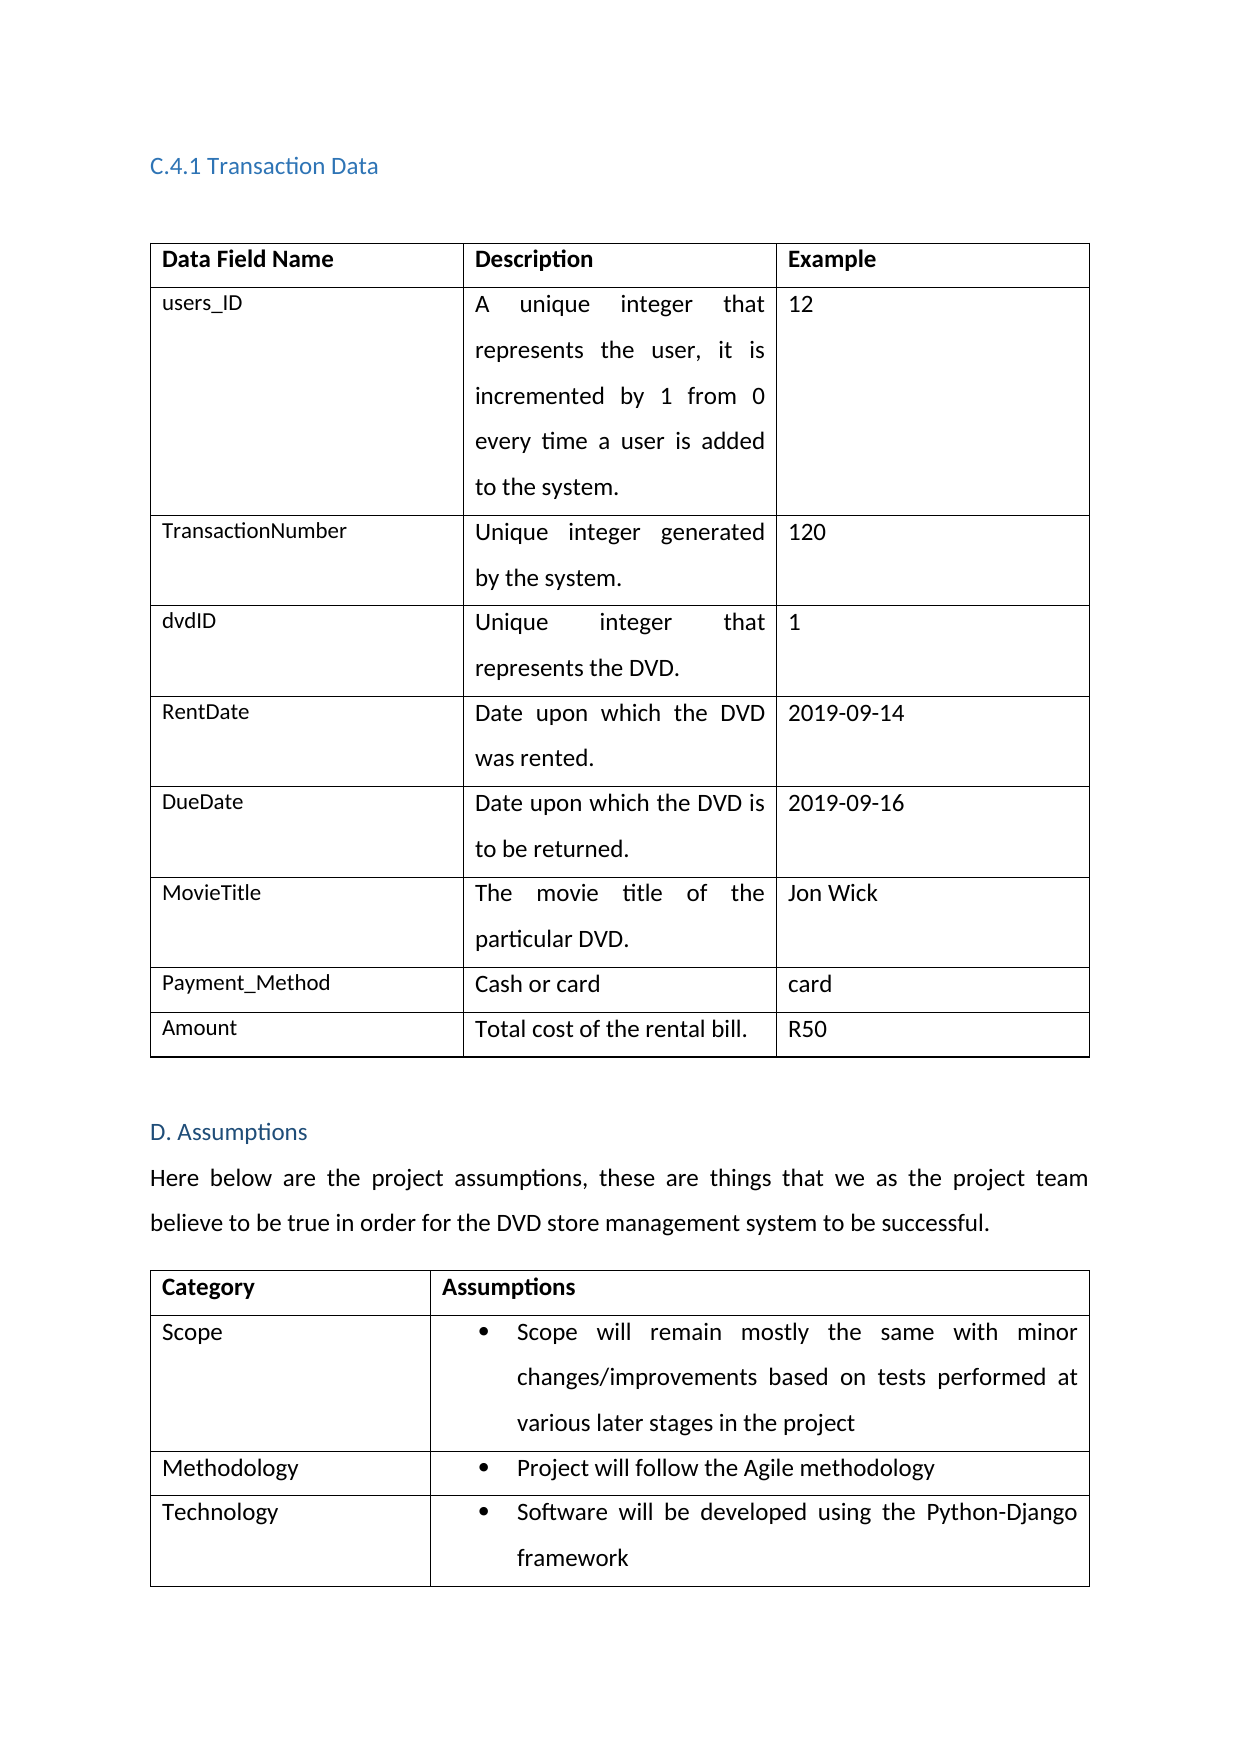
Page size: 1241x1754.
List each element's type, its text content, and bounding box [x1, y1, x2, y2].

table_cell Technology [151, 1496, 430, 1586]
table_cell Scope will remain mostly the same with minor changes/improvements based on tests performed at various later stages in the project [431, 1316, 1089, 1451]
table_cell Methodology [151, 1452, 430, 1495]
table_cell A unique integer that represents the user, it is incremented by 1 from 0 every time a user is added to the system. [464, 288, 776, 515]
table_cell 120 [777, 516, 1089, 605]
table_cell card [777, 968, 1089, 1012]
table_header Assumptions [431, 1271, 1089, 1314]
table_cell users_ID [151, 288, 463, 515]
table_cell 1 [777, 606, 1089, 696]
table_cell TransactionNumber [151, 516, 463, 605]
table_cell RentDate [151, 697, 463, 786]
table_cell 12 [777, 288, 1089, 515]
table_header Data Field Name [151, 244, 463, 287]
table_cell Date upon which the DVD is to be returned. [464, 787, 776, 877]
table_header Description [464, 244, 776, 287]
text Here below are the project assumptions, these are things that we as the project team believe to be true in order for the DVD store management system to be successful. [150, 1162, 1090, 1238]
table_header Category [151, 1271, 430, 1314]
table_cell Payment_Method [151, 968, 463, 1012]
table_cell Total cost of the rental bill. [464, 1013, 776, 1056]
table_cell R50 [777, 1013, 1089, 1056]
table_cell Amount [151, 1013, 463, 1056]
table_cell 2019-09-16 [777, 787, 1089, 877]
table_cell Scope [151, 1316, 430, 1451]
table_cell Project will follow the Agile methodology [431, 1452, 1089, 1495]
table_cell The movie title of the particular DVD. [464, 878, 776, 967]
table_cell dvdID [151, 606, 463, 696]
subtitle D. Assumptions [150, 1116, 1090, 1147]
table_cell 2019-09-14 [777, 697, 1089, 786]
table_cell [431, 1496, 1089, 1586]
table_cell MovieTitle [151, 878, 463, 967]
table_cell Unique integer generated by the system. [464, 516, 776, 605]
table_cell DueDate [151, 787, 463, 877]
subtitle C.4.1 Transaction Data [150, 150, 1090, 181]
table_cell Jon Wick [777, 878, 1089, 967]
table_cell Unique integer that represents the DVD. [464, 606, 776, 696]
table_cell Date upon which the DVD was rented. [464, 697, 776, 786]
table_header Example [777, 244, 1089, 287]
table_cell Cash or card [464, 968, 776, 1012]
